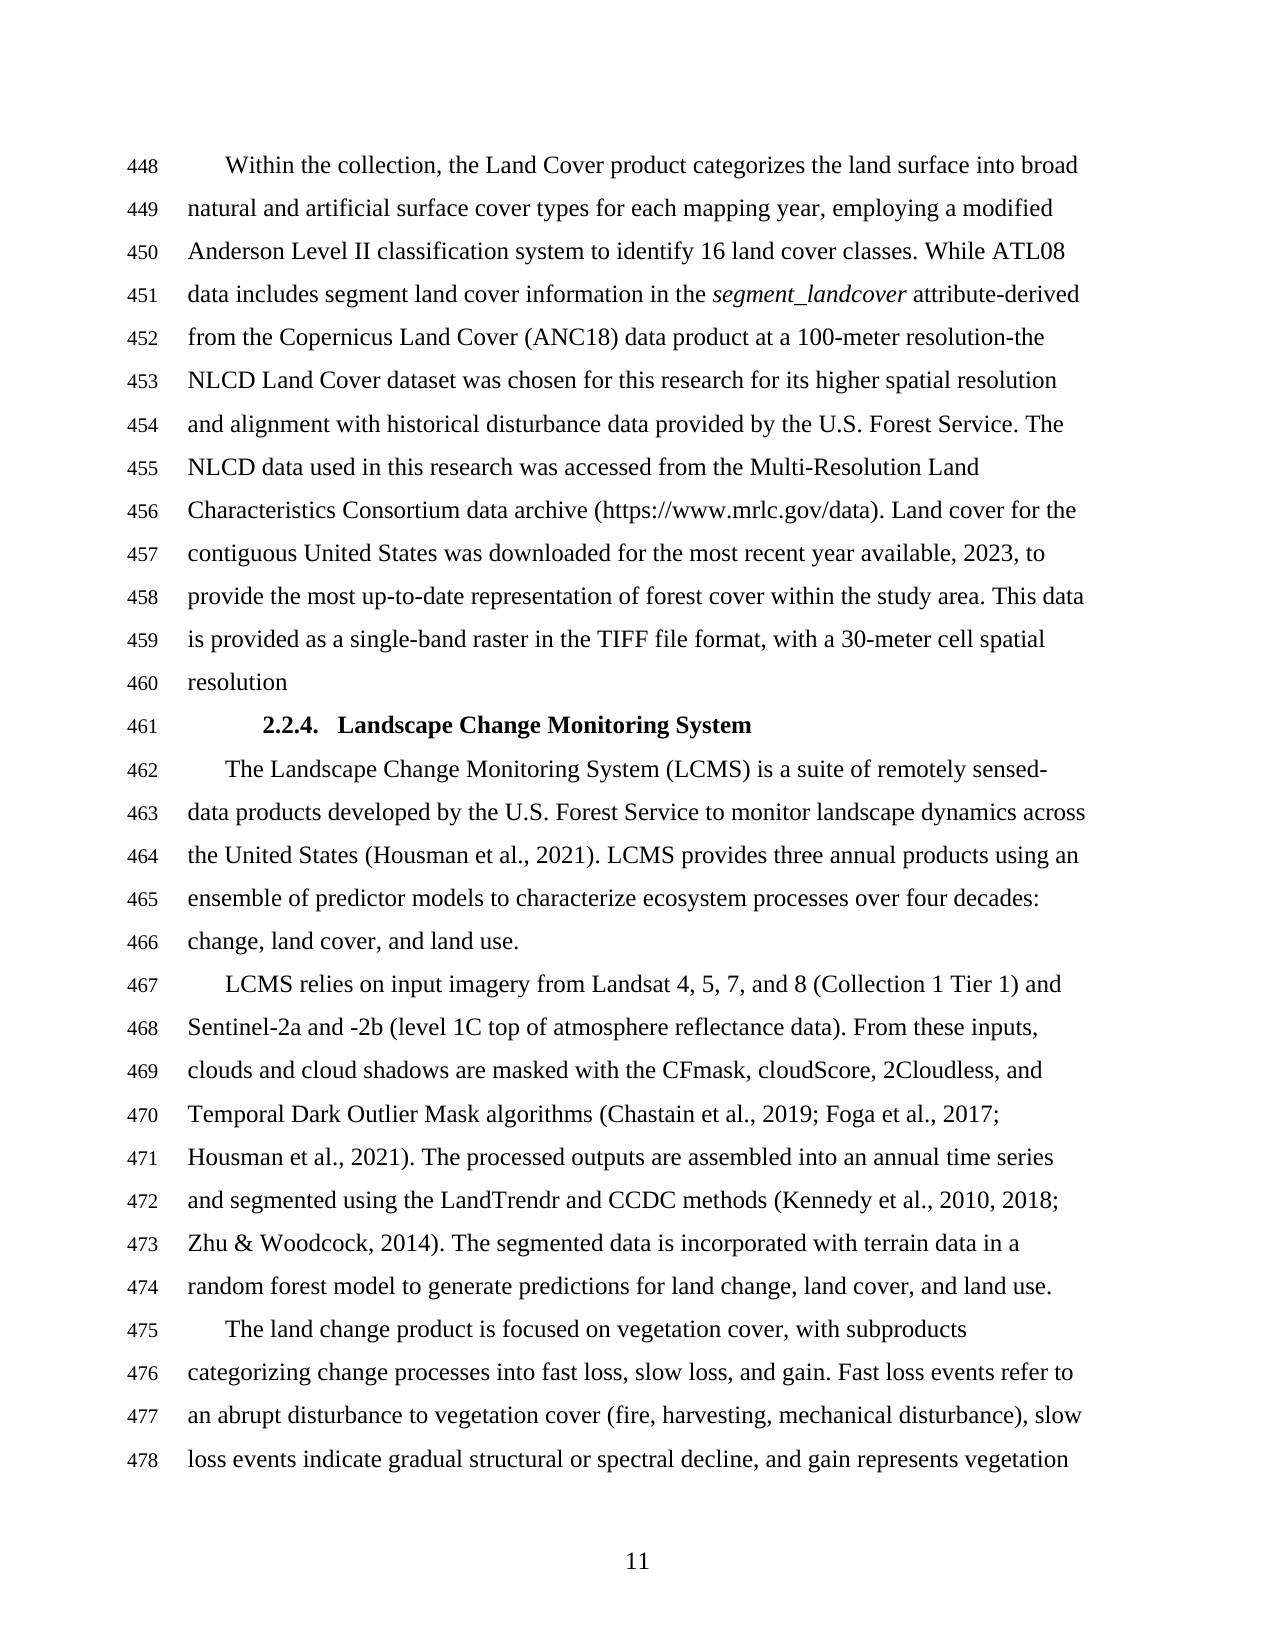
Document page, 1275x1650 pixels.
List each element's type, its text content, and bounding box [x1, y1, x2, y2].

list Landscape Change Monitoring System [262, 711, 1087, 739]
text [187, 1314, 1087, 1472]
text The Landscape Change Monitoring System (LCMS) is a suite of remotely sensed-data products developed by the U.S. Forest Service to monitor landscape dynamics across the United States (Housman et al., 2021). LCMS provides three annual products using an ensemble of predictor models to characterize ecosystem processes over four decades: change, land cover, and land use. [187, 754, 1087, 955]
text LCMS relies on input imagery from Landsat 4, 5, 7, and 8 (Collection 1 Tier 1) and Sentinel-2a and -2b (level 1C top of atmosphere reflectance data). From these inputs, clouds and cloud shadows are masked with the CFmask, cloudScore, 2Cloudless, and Temporal Dark Outlier Mask algorithms (Chastain et al., 2019; Foga et al., 2017; Housman et al., 2021). The processed outputs are assembled into an annual time series and segmented using the LandTrendr and CCDC methods (Kennedy et al., 2010, 2018; Zhu & Woodcock, 2014). The segmented data is incorporated with terrain data in a random forest model to generate predictions for land change, land cover, and land use. [187, 969, 1087, 1300]
text Within the collection, the Land Cover product categorizes the land surface into broad natural and artificial surface cover types for each mapping year, employing a modified Anderson Level II classification system to identify 16 land cover classes. While ATL08 data includes segment land cover information in the segment_landcover attribute-derived from the Copernicus Land Cover (ANC18) data product at a 100-meter resolution-the NLCD Land Cover dataset was chosen for this research for its higher spatial resolution and alignment with historical disturbance data provided by the U.S. Forest Service. The NLCD data used in this research was accessed from the Multi-Resolution Land Characteristics Consortium data archive (https://www.mrlc.gov/data). Land cover for the contiguous United States was downloaded for the most recent year available, 2023, to provide the most up-to-date representation of forest cover within the study area. This data is provided as a single-band raster in the TIFF file format, with a 30-meter cell spatial resolution [187, 150, 1087, 696]
